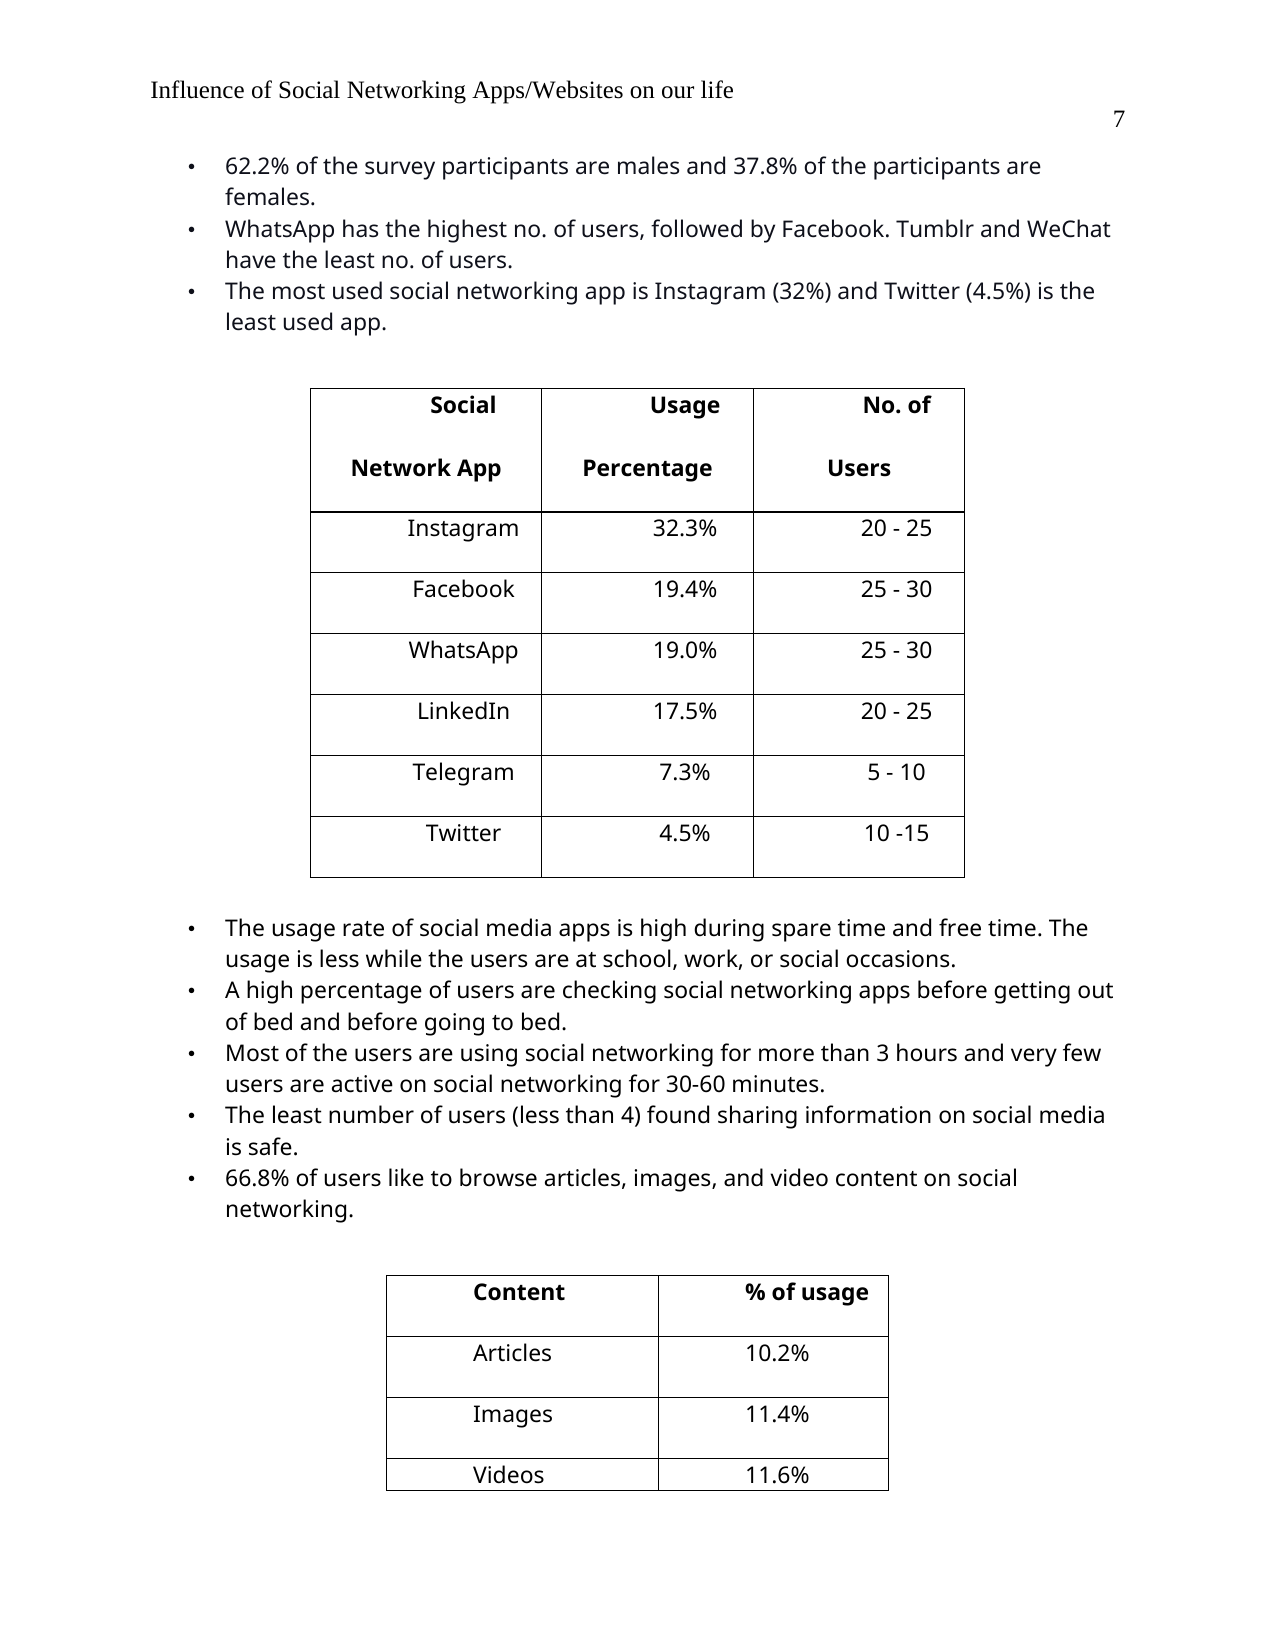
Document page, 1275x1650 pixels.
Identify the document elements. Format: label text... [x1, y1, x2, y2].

table_cell 20 - 25 [754, 513, 964, 572]
table_cell 25 - 30 [754, 634, 964, 694]
table_cell 17.5% [542, 695, 753, 755]
list 66.8% of users like to browse articles, images, and video content on social networking. [187, 1162, 1125, 1224]
table_cell Instagram [311, 513, 541, 572]
list WhatsApp has the highest no. of users, followed by Facebook. Tumblr and WeChat have the least no. of users. [187, 212, 1125, 275]
table_cell 19.4% [542, 573, 753, 633]
list The least number of users (less than 4) found sharing information on social media is safe. [187, 1099, 1125, 1162]
list 62.2% of the survey participants are males and 37.8% of the participants are females. [187, 150, 1125, 212]
table_cell 32.3% [542, 513, 753, 572]
table_header Content [387, 1276, 658, 1336]
table_header % of usage [659, 1276, 888, 1336]
table_cell 4.5% [542, 817, 753, 877]
list The usage rate of social media apps is high during spare time and free time. The usage is less while the users are at school, work, or social occasions. [187, 912, 1125, 974]
list The most used social networking app is Instagram (32%) and Twitter (4.5%) is the least used app. [187, 275, 1125, 337]
table_cell Articles [387, 1337, 658, 1397]
table_cell WhatsApp [311, 634, 541, 694]
table_cell 7.3% [542, 756, 753, 816]
table_cell 11.4% [659, 1398, 888, 1457]
table_cell Telegram [311, 756, 541, 816]
table_cell 20 - 25 [754, 695, 964, 755]
table_cell 10.2% [659, 1337, 888, 1397]
table_header Usage Percentage [542, 389, 753, 511]
table_cell 10 -15 [754, 817, 964, 877]
table_cell 11.6% [659, 1459, 888, 1490]
table_cell 25 - 30 [754, 573, 964, 633]
table_cell 5 - 10 [754, 756, 964, 816]
table_cell Images [387, 1398, 658, 1457]
table_cell LinkedIn [311, 695, 541, 755]
list A high percentage of users are checking social networking apps before getting out of bed and before going to bed. [187, 974, 1125, 1037]
table_cell Twitter [311, 817, 541, 877]
table_header Social Network App [311, 389, 541, 511]
table_cell Videos [387, 1459, 658, 1490]
list Most of the users are using social networking for more than 3 hours and very few users are active on social networking for 30-60 minutes. [187, 1037, 1125, 1099]
table_cell Facebook [311, 573, 541, 633]
table_cell 19.0% [542, 634, 753, 694]
table_header No. of Users [754, 389, 964, 511]
